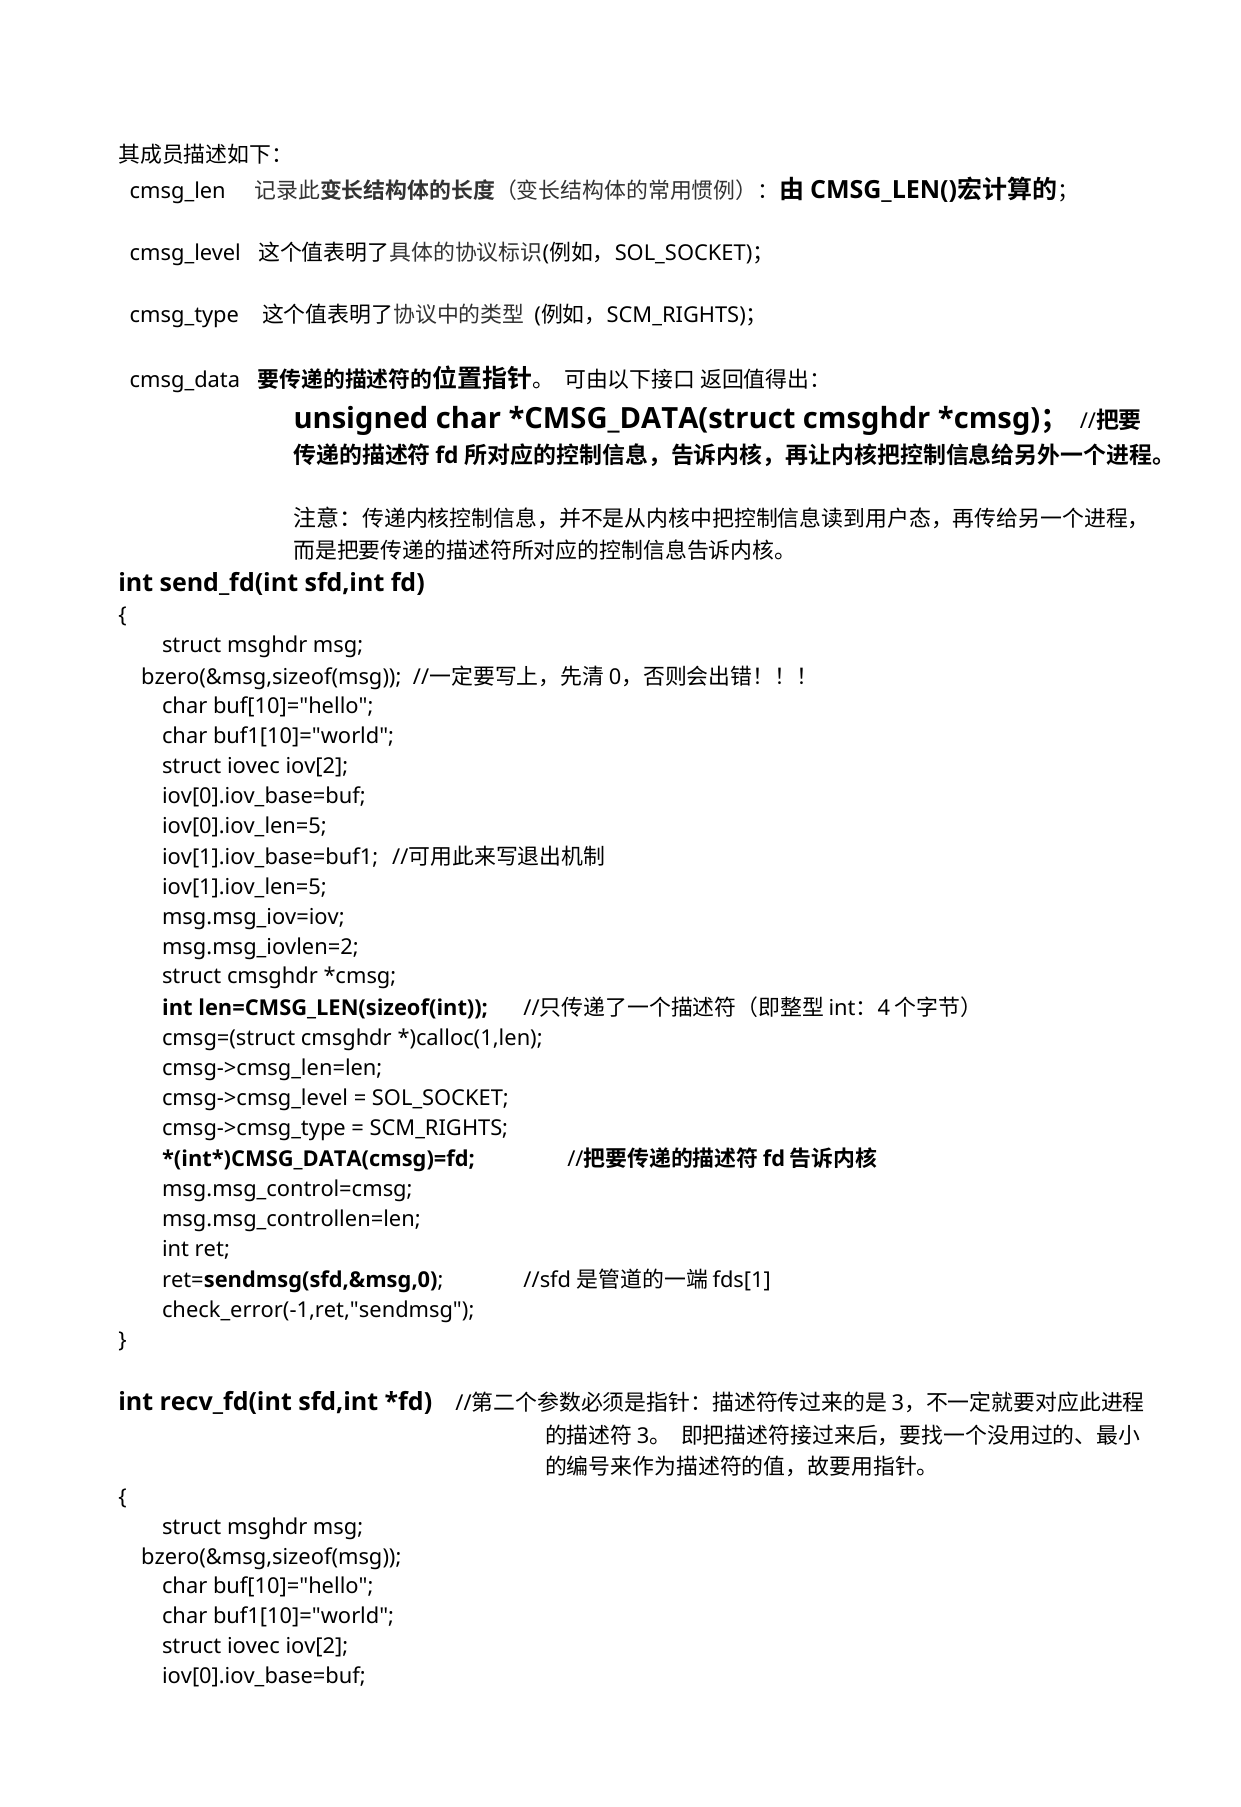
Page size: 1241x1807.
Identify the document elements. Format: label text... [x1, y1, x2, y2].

text { [118, 599, 1158, 629]
text iov[0].iov_base=buf; [118, 1660, 1158, 1689]
text int len=CMSG_LEN(sizeof(int)); //只传递了一个描述符（即整型int：4个字节） [118, 990, 1158, 1022]
text struct msghdr msg; [118, 1511, 1158, 1541]
text unsigned char *CMSG_DATA(struct cmsghdr *cmsg)； //把要传递的描述符fd 所对应的控制信息，告诉内核，再让内核把控制信息给另外一个进程。 [293, 394, 1158, 500]
text iov[1].iov_base=buf1; //可用此来写退出机制 [118, 839, 1158, 871]
text *(int*)CMSG_DATA(cmsg)=fd; //把要传递的描述符fd告诉内核 [118, 1141, 1158, 1173]
text cmsg->cmsg_type = SCM_RIGHTS; [118, 1111, 1158, 1141]
text cmsg->cmsg_level = SOL_SOCKET; [118, 1082, 1158, 1111]
text int ret; [118, 1233, 1158, 1262]
text struct iovec iov[2]; [118, 750, 1158, 780]
text char buf1[10]="world"; [118, 720, 1158, 750]
text cmsg_type 这个值表明了协议中的类型 (例如，SCM_RIGHTS)； [118, 297, 1158, 358]
text struct msghdr msg; [118, 629, 1158, 659]
text int recv_fd(int sfd,int *fd) //第二个参数必须是指针：描述符传过来的是3，不一定就要对应此进程的描述符3。 即把描述符接过来后，要找一个没用过的、最小的编号来作为描述符的值，故要用指针。 [118, 1383, 1158, 1481]
text int send_fd(int sfd,int fd) [118, 565, 1158, 599]
text struct cmsghdr *cmsg; [118, 961, 1158, 990]
text msg.msg_iovlen=2; [118, 931, 1158, 961]
text char buf1[10]="world"; [118, 1600, 1158, 1630]
text iov[0].iov_base=buf; [118, 780, 1158, 809]
text cmsg_level 这个值表明了具体的协议标识(例如，SOL_SOCKET)； [118, 235, 1158, 297]
text cmsg->cmsg_len=len; [118, 1052, 1158, 1082]
text ret=sendmsg(sfd,&msg,0); //sfd 是管道的一端fds[1] [118, 1262, 1158, 1294]
text } [118, 1324, 1158, 1354]
text msg.msg_controllen=len; [118, 1203, 1158, 1233]
text char buf[10]="hello"; [118, 690, 1158, 720]
text iov[0].iov_len=5; [118, 809, 1158, 839]
text iov[1].iov_len=5; [118, 871, 1158, 901]
text msg.msg_control=cmsg; [118, 1173, 1158, 1203]
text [118, 137, 1158, 235]
text 注意：传递内核控制信息，并不是从内核中把控制信息读到用户态，再传给另一个进程，而是把要传递的描述符所对应的控制信息告诉内核。 [293, 500, 1158, 565]
text cmsg_data 要传递的描述符的位置指针。 可由以下接口 返回值得出： [532, 358, 1158, 394]
text struct iovec iov[2]; [118, 1630, 1158, 1660]
text check_error(-1,ret,"sendmsg"); [118, 1294, 1158, 1324]
text bzero(&msg,sizeof(msg)); //一定要写上，先清0，否则会出错！！！ [118, 659, 1158, 690]
text { [118, 1481, 1158, 1511]
text cmsg=(struct cmsghdr *)calloc(1,len); [118, 1022, 1158, 1052]
text char buf[10]="hello"; [118, 1570, 1158, 1600]
text bzero(&msg,sizeof(msg)); [118, 1541, 1158, 1570]
text msg.msg_iov=iov; [118, 901, 1158, 931]
